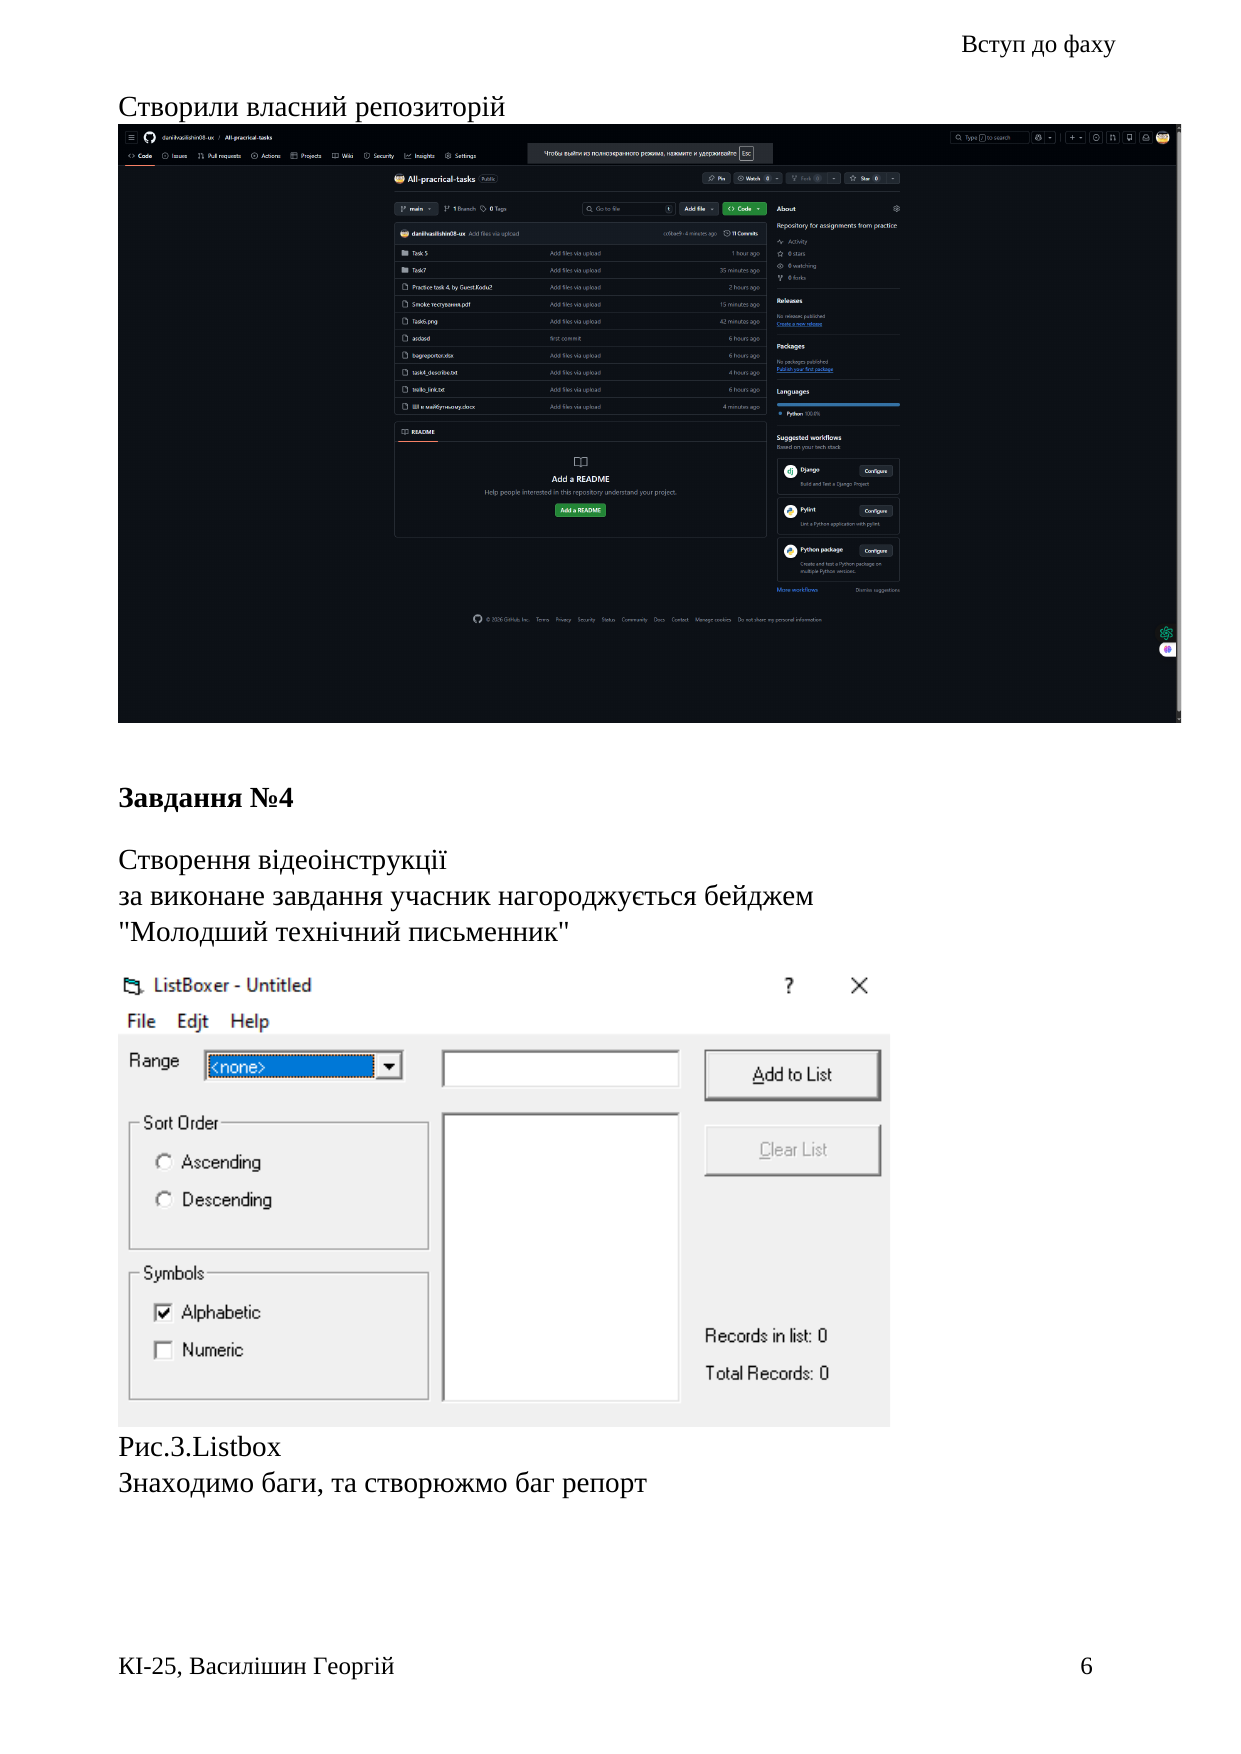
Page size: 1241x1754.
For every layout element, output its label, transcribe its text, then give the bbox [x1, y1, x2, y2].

picture [118, 967, 890, 1427]
picture [118, 124, 1182, 723]
text Створили власний репозиторій ﻿Завдання №4 [118, 89, 1181, 124]
text Створення відеоінструкції за виконане завдання учасник нагороджується бейджем "Молодший технічний письменник" [118, 842, 1181, 948]
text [118, 967, 1181, 1633]
text Створили власний репозиторій ﻿Завдання №4 [118, 723, 1181, 821]
